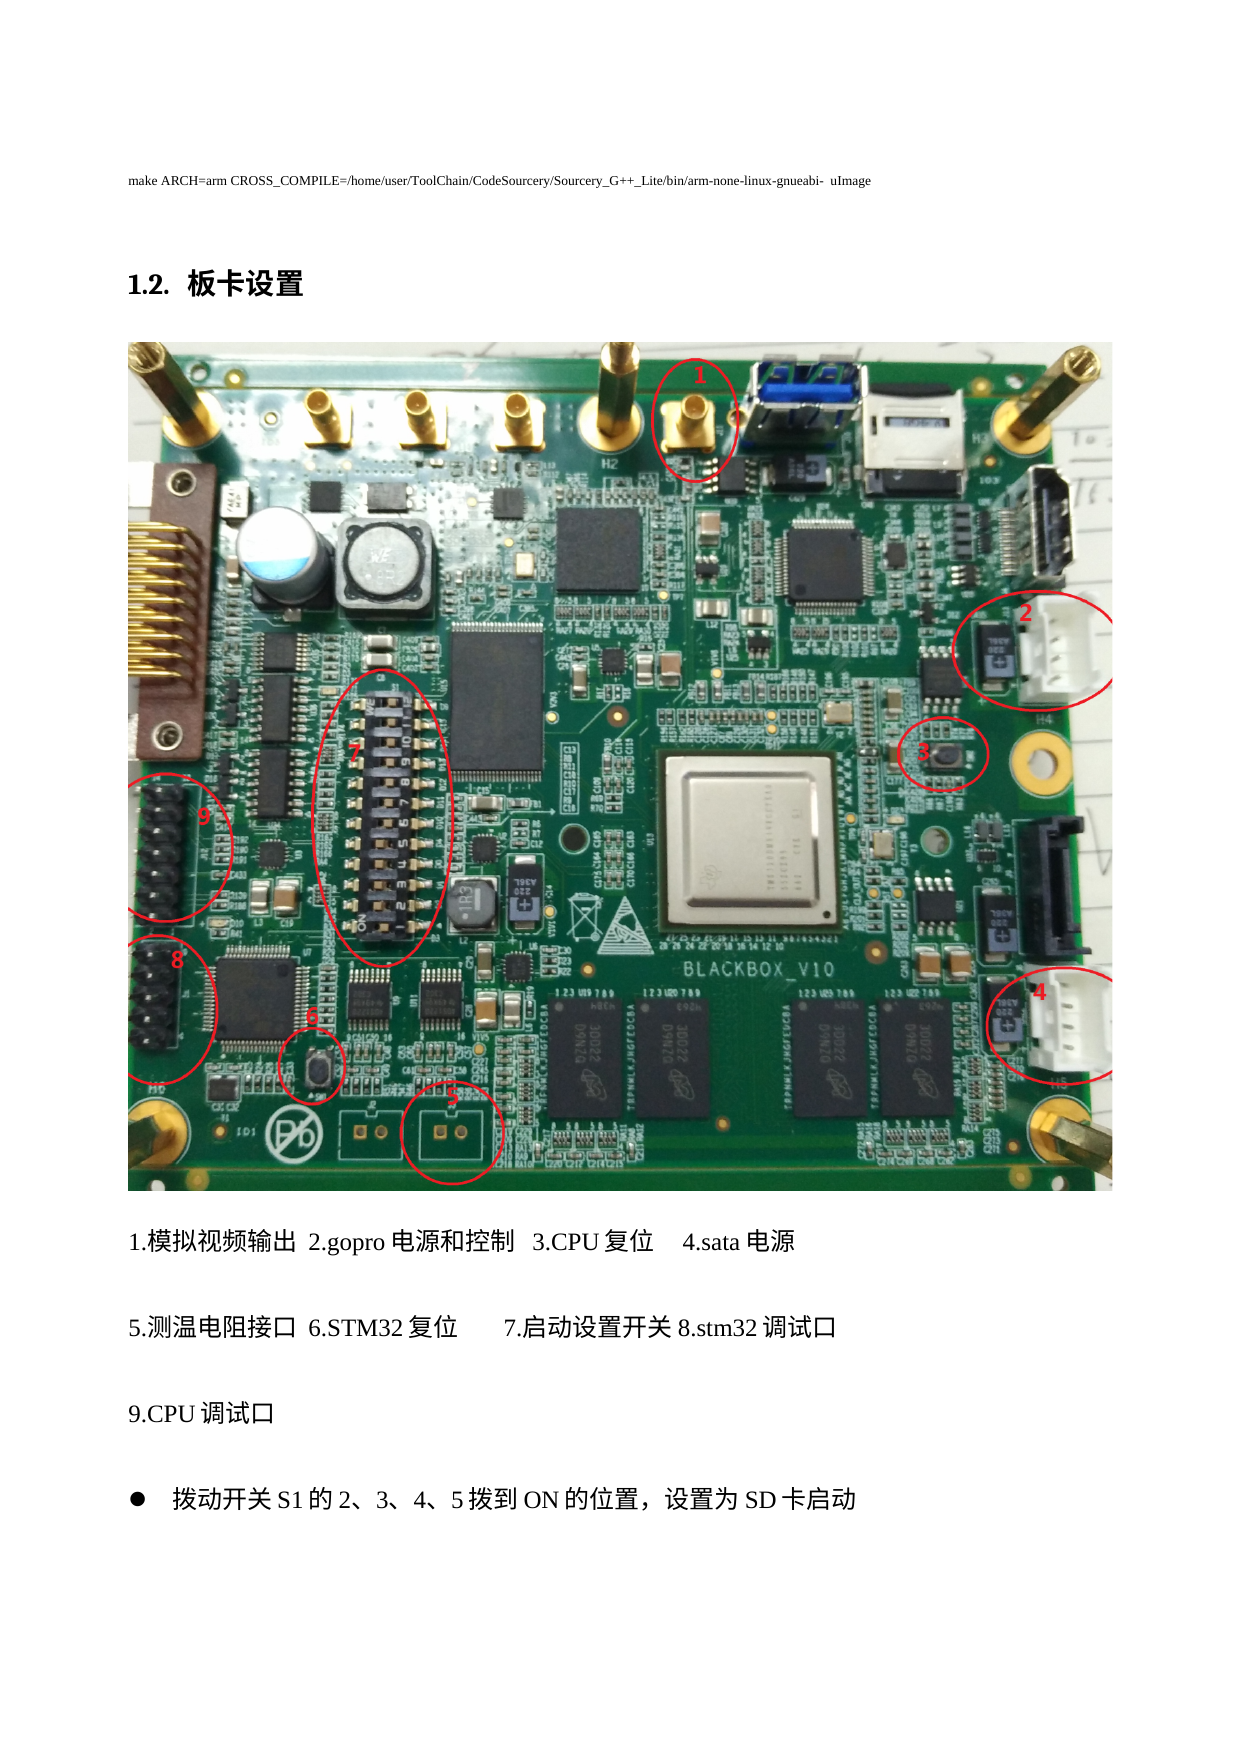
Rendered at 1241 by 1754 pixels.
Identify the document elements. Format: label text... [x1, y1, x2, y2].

picture [128, 342, 1113, 1191]
text 5.测温电阻接口 6.STM32复位 7.启动设置开关 8.stm32调试口 [128, 1292, 1112, 1360]
subtitle 板卡设置 [128, 247, 1112, 315]
text 9.CPU调试口 [128, 1378, 1112, 1446]
text make ARCH=arm CROSS_COMPILE=/home/user/ToolChain/CodeSourcery/Sourcery_G++_Lite/bin/arm-none-linux-gnueabi- uImage [128, 164, 1112, 198]
list 拨动开关S1的2、3、4、5拨到ON的位置，设置为SD卡启动 [128, 1464, 1112, 1532]
text 1.模拟视频输出 2.gopro电源和控制 3.CPU复位 4.sata电源 [128, 1206, 1112, 1274]
